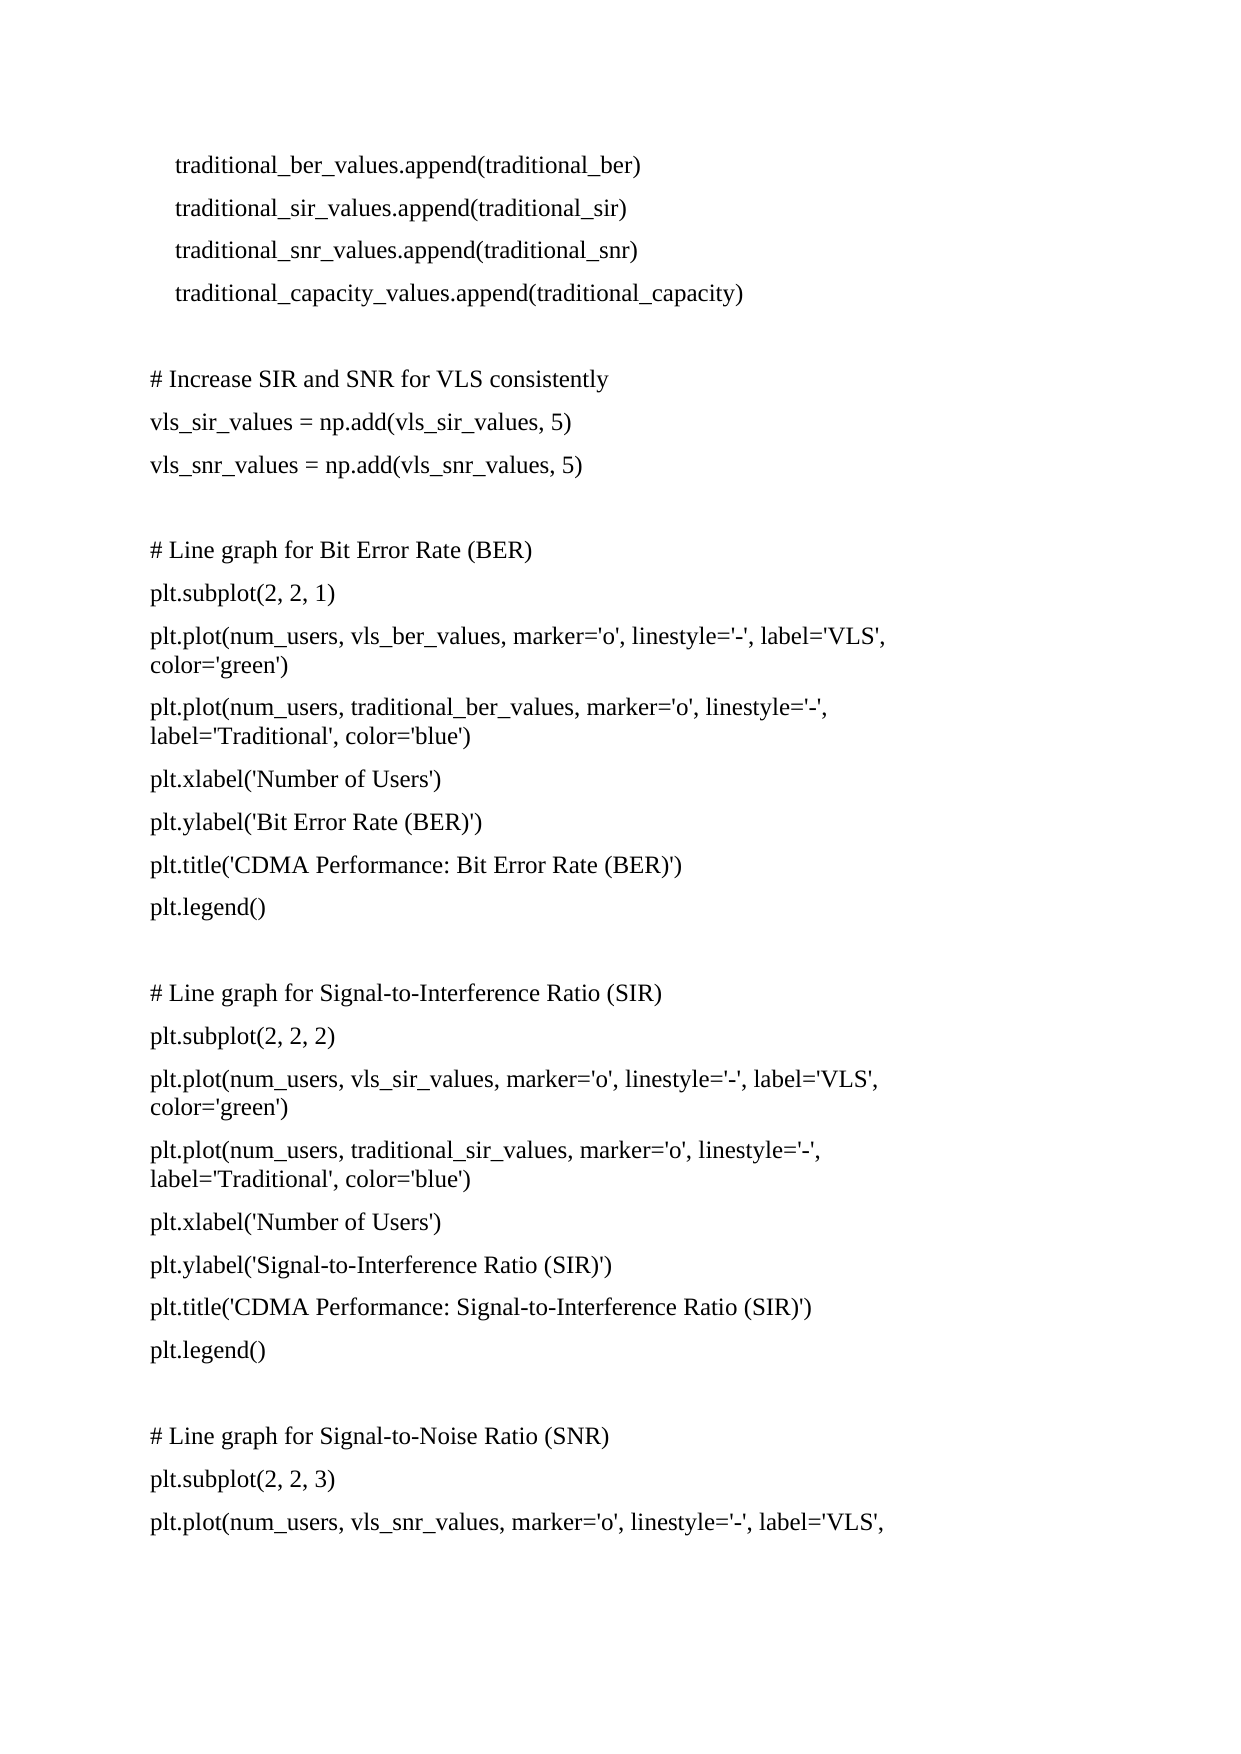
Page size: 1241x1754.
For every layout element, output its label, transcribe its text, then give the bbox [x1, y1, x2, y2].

text plt.ylabel('Signal-to-Interference Ratio (SIR)') [150, 1250, 1000, 1278]
text traditional_ber_values.append(traditional_ber) [150, 150, 1000, 179]
text # Line graph for Signal-to-Noise Ratio (SNR) [150, 1421, 1000, 1450]
text # Increase SIR and SNR for VLS consistently [150, 364, 1000, 393]
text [150, 1507, 1000, 1535]
text plt.legend() [150, 1335, 1000, 1364]
text plt.title('CDMA Performance: Bit Error Rate (BER)') [150, 850, 1000, 878]
text vls_sir_values = np.add(vls_sir_values, 5) [150, 407, 1000, 436]
text plt.title('CDMA Performance: Signal-to-Interference Ratio (SIR)') [150, 1292, 1000, 1321]
text vls_snr_values = np.add(vls_snr_values, 5) [150, 450, 1000, 478]
text plt.subplot(2, 2, 3) [150, 1464, 1000, 1492]
text plt.subplot(2, 2, 1) [150, 578, 1000, 607]
text plt.plot(num_users, traditional_ber_values, marker='o', linestyle='-', label='Traditional', color='blue') [150, 692, 1000, 750]
text traditional_sir_values.append(traditional_sir) [150, 193, 1000, 222]
text traditional_snr_values.append(traditional_snr) [150, 236, 1000, 264]
text plt.plot(num_users, vls_ber_values, marker='o', linestyle='-', label='VLS', color='green') [150, 621, 1000, 678]
text # Line graph for Signal-to-Interference Ratio (SIR) [150, 978, 1000, 1007]
text plt.plot(num_users, vls_sir_values, marker='o', linestyle='-', label='VLS', color='green') [150, 1064, 1000, 1121]
text plt.xlabel('Number of Users') [150, 764, 1000, 793]
text plt.plot(num_users, traditional_sir_values, marker='o', linestyle='-', label='Traditional', color='blue') [150, 1135, 1000, 1193]
text plt.ylabel('Bit Error Rate (BER)') [150, 807, 1000, 836]
text plt.subplot(2, 2, 2) [150, 1021, 1000, 1050]
text plt.xlabel('Number of Users') [150, 1207, 1000, 1236]
text # Line graph for Bit Error Rate (BER) [150, 535, 1000, 564]
text traditional_capacity_values.append(traditional_capacity) [150, 278, 1000, 307]
text plt.legend() [150, 892, 1000, 921]
